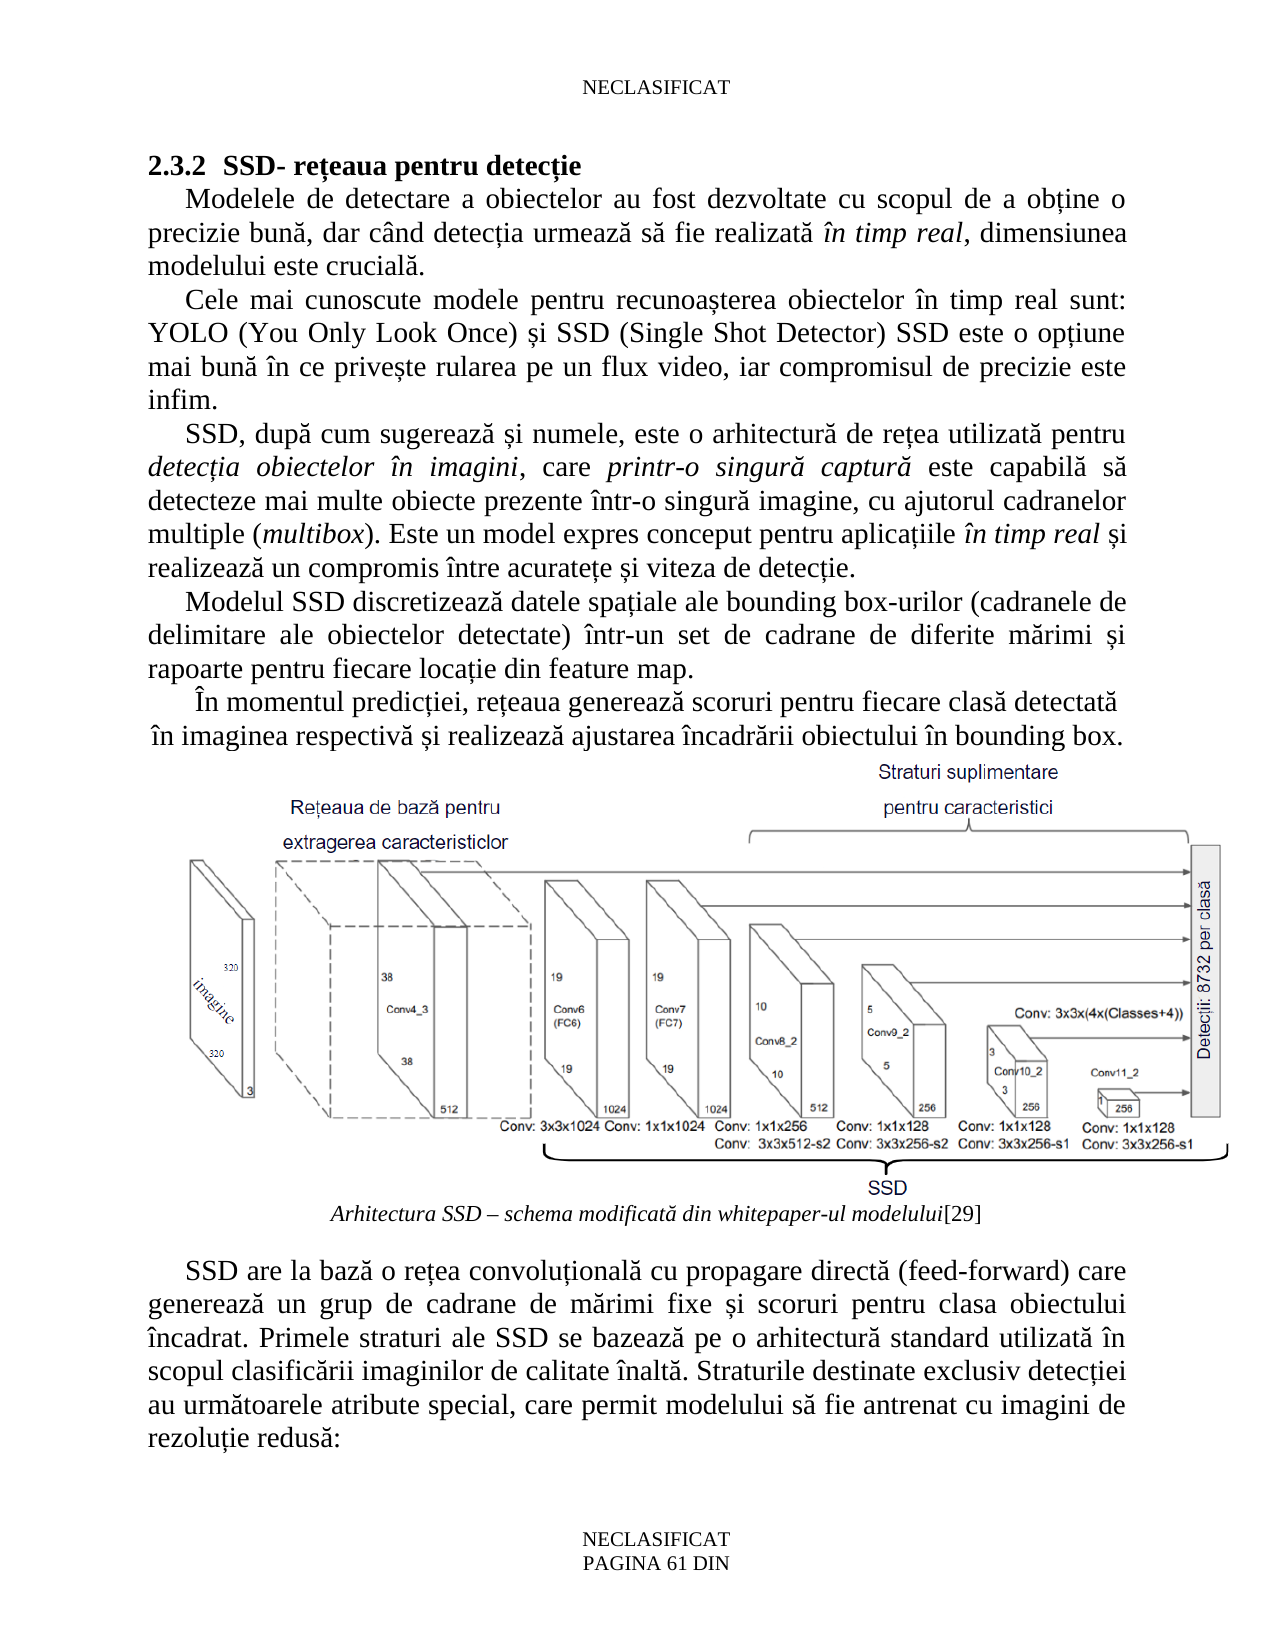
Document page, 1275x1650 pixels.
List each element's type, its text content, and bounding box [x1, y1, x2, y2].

text Cele mai cunoscute modele pentru recunoașterea obiectelor în timp real sunt: YOLO (You Only Look Once) și SSD (Single Shot Detector) SSD este o opțiune mai bună în ce privește rularea pe un flux video, iar compromisul de precizie este infim. [148, 282, 1127, 416]
text SSD are la bază o rețea convoluțională cu propagare directă (feed-forward) care generează un grup de cadrane de mărimi fixe și scoruri pentru clasa obiectului încadrat. Primele straturi ale SSD se bazează pe o arhitectură standard utilizată în scopul clasificării imaginilor de calitate înaltă. Straturile destinate exclusiv detecției au următoarele atribute special, care permit modelului să fie antrenat cu imagini de rezoluție redusă: [148, 1253, 1127, 1454]
text Modelele de detectare a obiectelor au fost dezvoltate cu scopul de a obține o precizie bună, dar când detecția urmează să fie realizată în timp real, dimensiunea modelului este crucială. [148, 181, 1127, 282]
subtitle SSD- rețeaua pentru detecție [148, 148, 1127, 181]
text SSD, după cum sugerează și numele, este o arhitectură de rețea utilizată pentru detecția obiectelor în imagini, care printr-o singură captură este capabilă să detecteze mai multe obiecte prezente într-o singură imagine, cu ajutorul cadranelor multiple (multibox). Este un model expres conceput pentru aplicațiile în timp real și realizează un compromis între acuratețe și viteza de detecție. [148, 416, 1127, 584]
picture [184, 751, 1231, 1201]
text În momentul predicției, rețeaua generează scoruri pentru fiecare clasă detectată în imaginea respectivă și realizează ajustarea încadrării obiectului în bounding box. [148, 684, 1127, 751]
text Modelul SSD discretizează datele spațiale ale bounding box-urilor (cadranele de delimitare ale obiectelor detectate) într-un set de cadrane de diferite mărimi și rapoarte pentru fiecare locație din feature map. [148, 584, 1127, 684]
text Arhitectura SSD – schema modificată din whitepaper-ul modelului [148, 1200, 1127, 1227]
